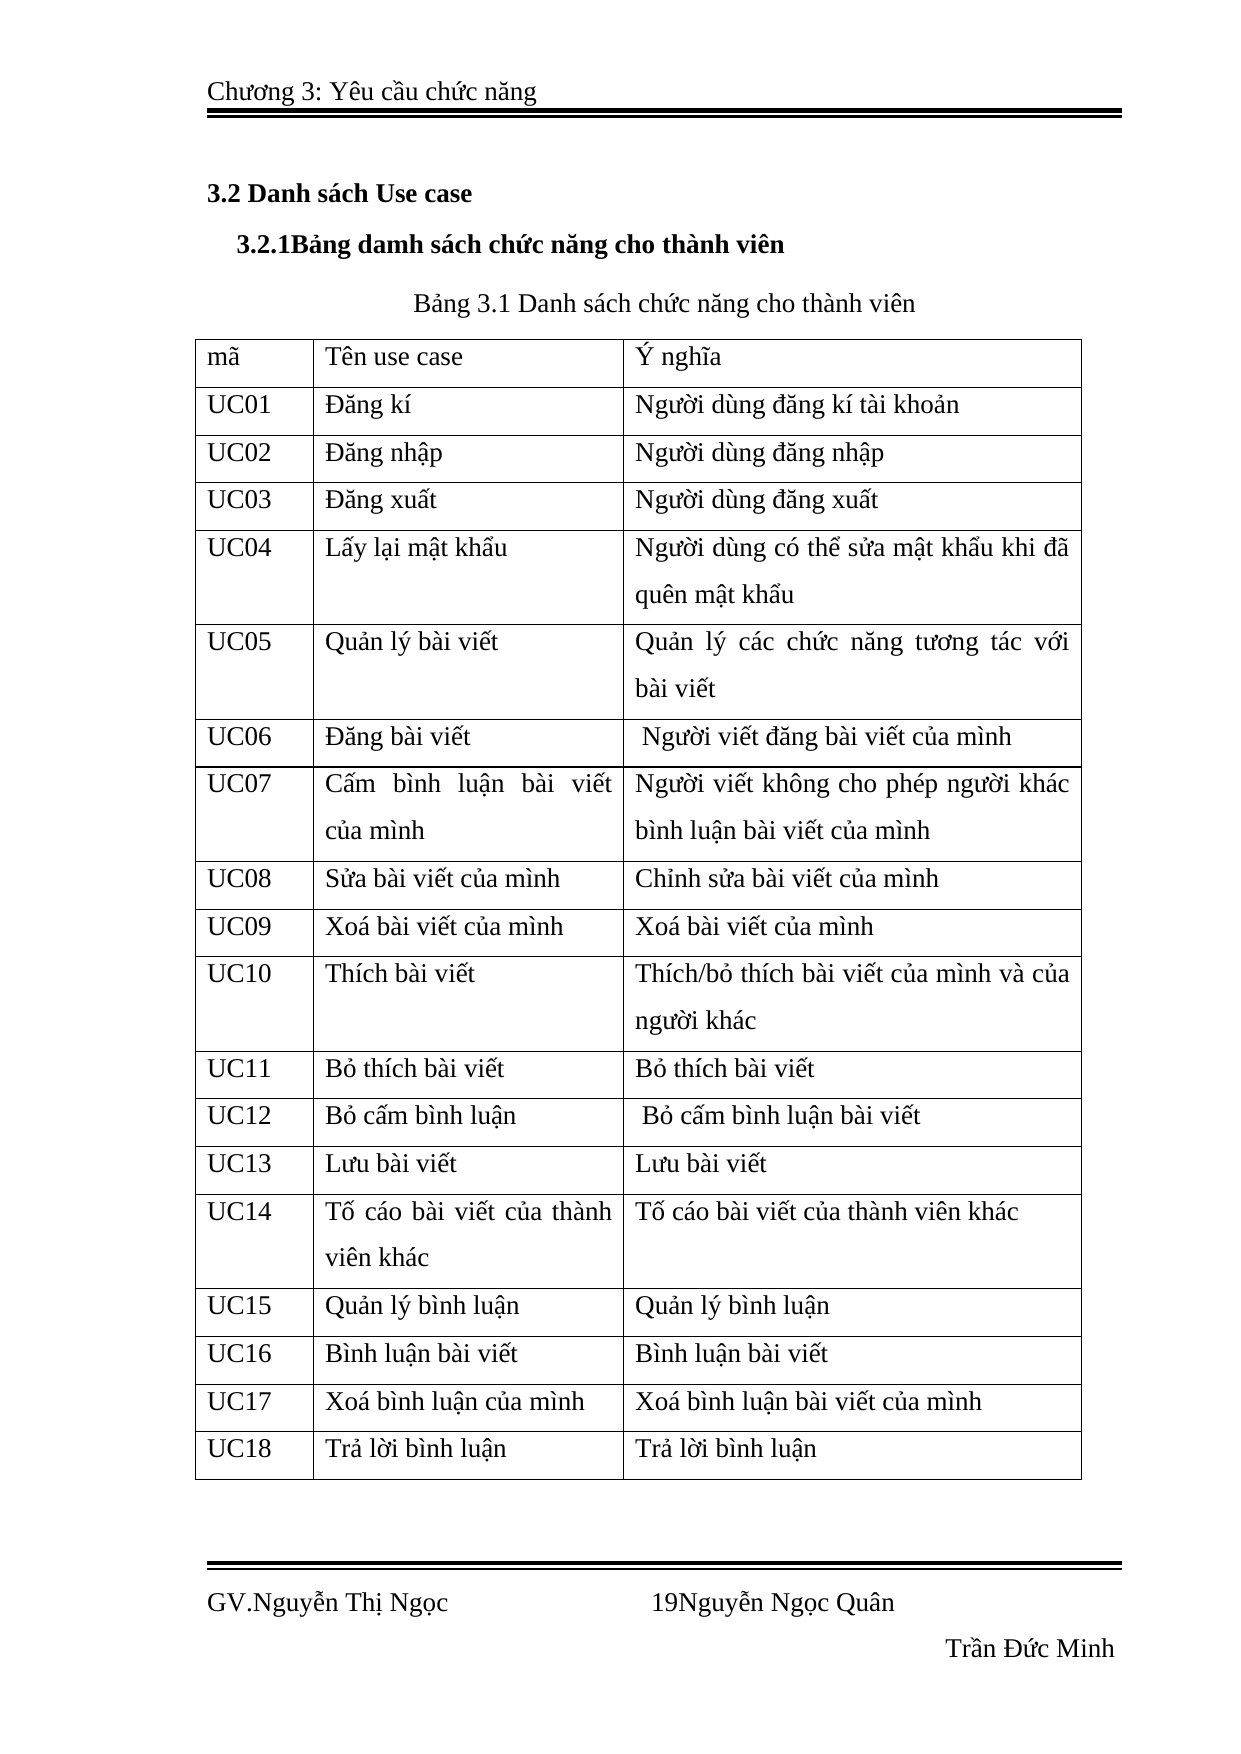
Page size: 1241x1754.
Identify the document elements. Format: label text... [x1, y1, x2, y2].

table_cell Người viết đăng bài viết của mình [624, 720, 1081, 766]
table_cell UC18 [196, 1432, 313, 1479]
table_cell UC11 [196, 1052, 313, 1098]
table_header mã [196, 340, 313, 387]
table_cell Người dùng đăng xuất [624, 483, 1081, 530]
table_cell UC12 [196, 1099, 313, 1146]
table_cell Bỏ cấm bình luận [314, 1099, 623, 1146]
table_cell Người dùng có thể sửa mật khẩu khi đã quên mật khẩu [624, 531, 1081, 624]
table_cell UC16 [196, 1337, 313, 1383]
table_cell Chỉnh sửa bài viết của mình [624, 862, 1081, 908]
table_cell Lưu bài viết [624, 1147, 1081, 1194]
table_cell UC07 [196, 768, 313, 861]
table_cell UC02 [196, 436, 313, 482]
table_cell Xoá bình luận của mình [314, 1385, 623, 1431]
table_cell Lấy lại mật khẩu [314, 531, 623, 624]
table_cell Đăng xuất [314, 483, 623, 530]
table_cell Quản lý bài viết [314, 625, 623, 719]
table_cell Trả lời bình luận [314, 1432, 623, 1479]
table_header Tên use case [314, 340, 623, 387]
table_cell UC04 [196, 531, 313, 624]
table_cell Cấm bình luận bài viết của mình [314, 768, 623, 861]
table_cell Xoá bài viết của mình [624, 910, 1081, 956]
table_cell UC13 [196, 1147, 313, 1194]
table_cell Bình luận bài viết [624, 1337, 1081, 1383]
table_cell Quản lý các chức năng tương tác với bài viết [624, 625, 1081, 719]
table_cell Thích bài viết [314, 957, 623, 1051]
table_cell Tố cáo bài viết của thành viên khác [624, 1195, 1081, 1288]
table_cell Bỏ cấm bình luận bài viết [624, 1099, 1081, 1146]
table_cell Trả lời bình luận [624, 1432, 1081, 1479]
table_cell UC06 [196, 720, 313, 766]
table_cell UC01 [196, 388, 313, 434]
table_cell UC05 [196, 625, 313, 719]
table_cell UC03 [196, 483, 313, 530]
subtitle 3.2.1Bảng damh sách chức năng cho thành viên [236, 228, 1122, 259]
table_cell UC10 [196, 957, 313, 1051]
table_cell UC15 [196, 1289, 313, 1336]
table_cell Đăng nhập [314, 436, 623, 482]
table_header Ý nghĩa [624, 340, 1081, 387]
table_cell Đăng kí [314, 388, 623, 434]
table_cell Xoá bình luận bài viết của mình [624, 1385, 1081, 1431]
table_cell Quản lý bình luận [624, 1289, 1081, 1336]
table_cell UC09 [196, 910, 313, 956]
subtitle 3.2 Danh sách Use case [207, 177, 1122, 208]
table_cell UC08 [196, 862, 313, 908]
table_cell Người dùng đăng nhập [624, 436, 1081, 482]
table_cell Người dùng đăng kí tài khoản [624, 388, 1081, 434]
table_cell Thích/bỏ thích bài viết của mình và của người khác [624, 957, 1081, 1051]
table_cell UC14 [196, 1195, 313, 1288]
table_cell Xoá bài viết của mình [314, 910, 623, 956]
table_cell UC17 [196, 1385, 313, 1431]
table_cell Bình luận bài viết [314, 1337, 623, 1383]
table_cell Lưu bài viết [314, 1147, 623, 1194]
table_cell Đăng bài viết [314, 720, 623, 766]
table_cell Bỏ thích bài viết [314, 1052, 623, 1098]
table_cell Bỏ thích bài viết [624, 1052, 1081, 1098]
table_cell Tố cáo bài viết của thành viên khác [314, 1195, 623, 1288]
table_cell Quản lý bình luận [314, 1289, 623, 1336]
table_cell Sửa bài viết của mình [314, 862, 623, 908]
table_cell Người viết không cho phép người khác bình luận bài viết của mình [624, 768, 1081, 861]
